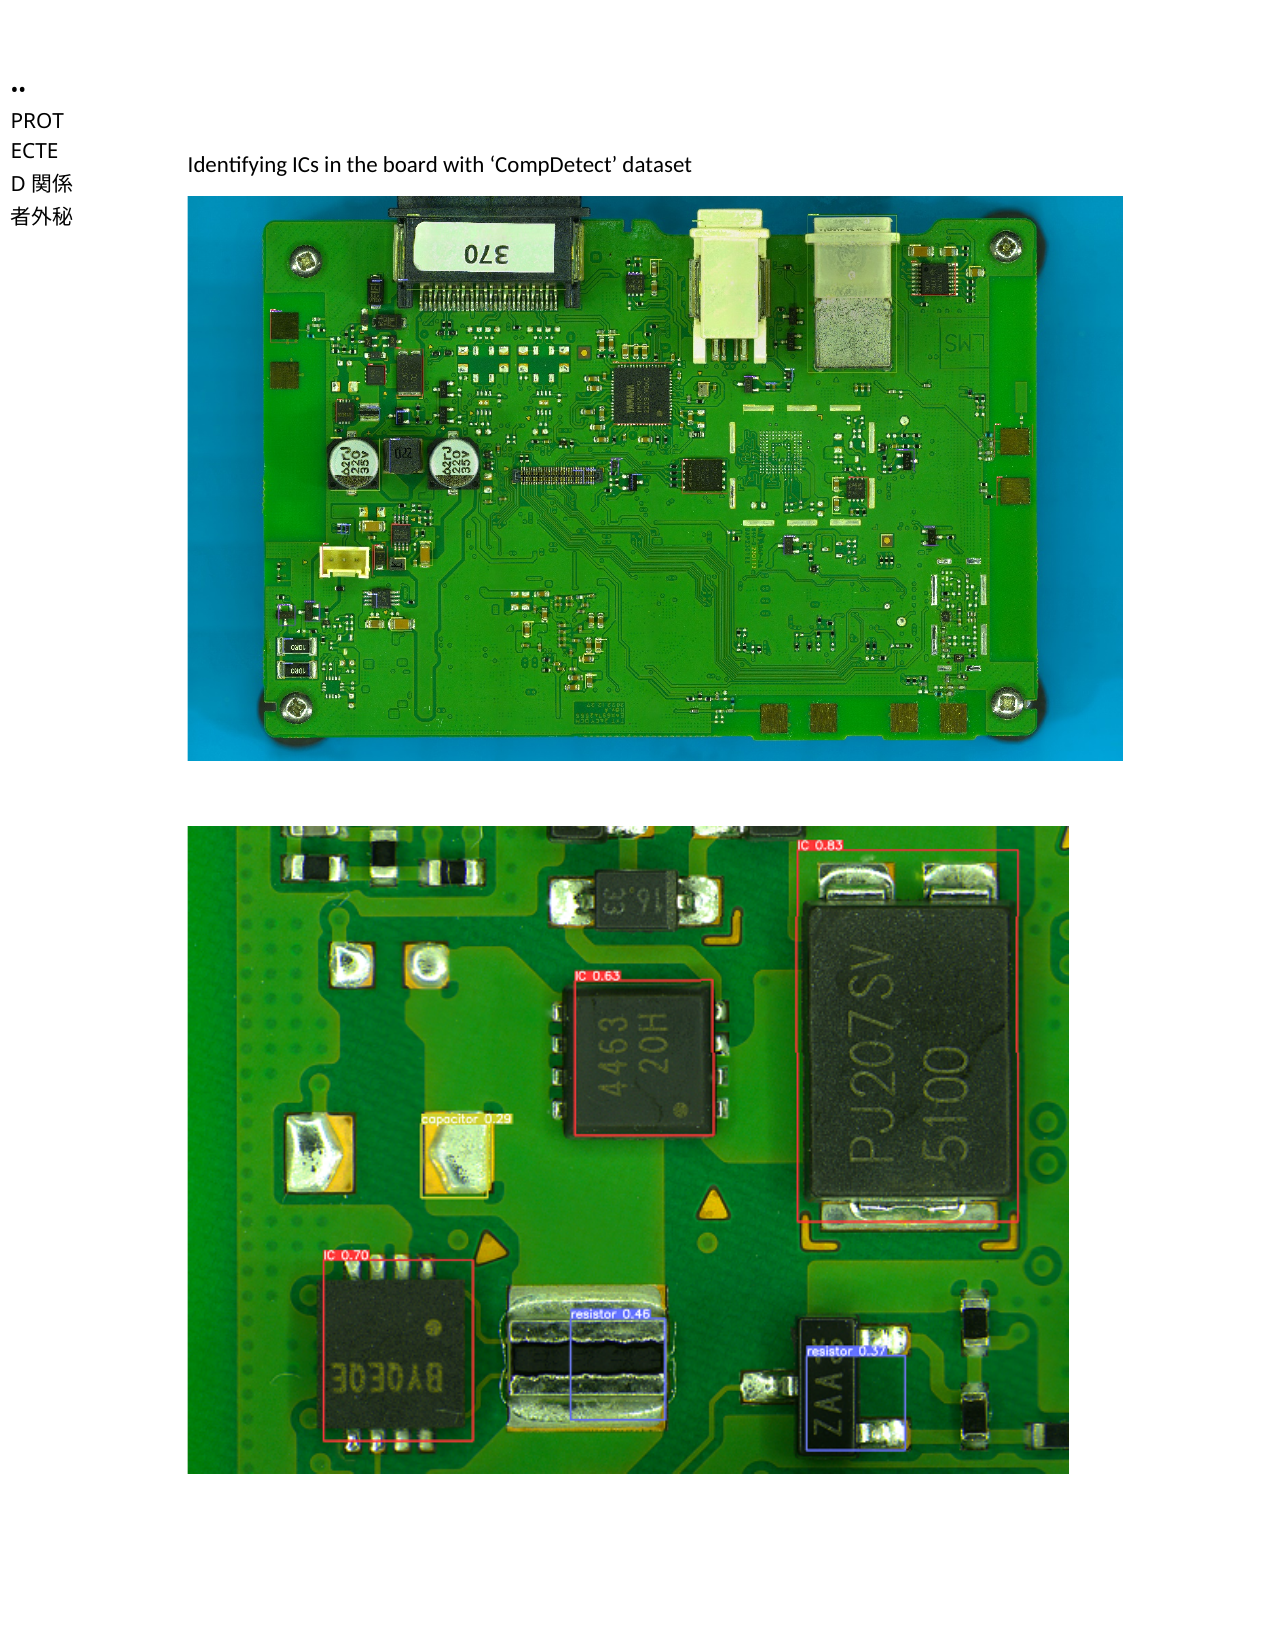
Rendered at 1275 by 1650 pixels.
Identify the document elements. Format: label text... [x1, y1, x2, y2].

picture [259, 196, 1046, 748]
text Identifying ICs in the board with ‘CompDetect’ dataset [150, 150, 1125, 178]
picture [187, 826, 1069, 1474]
